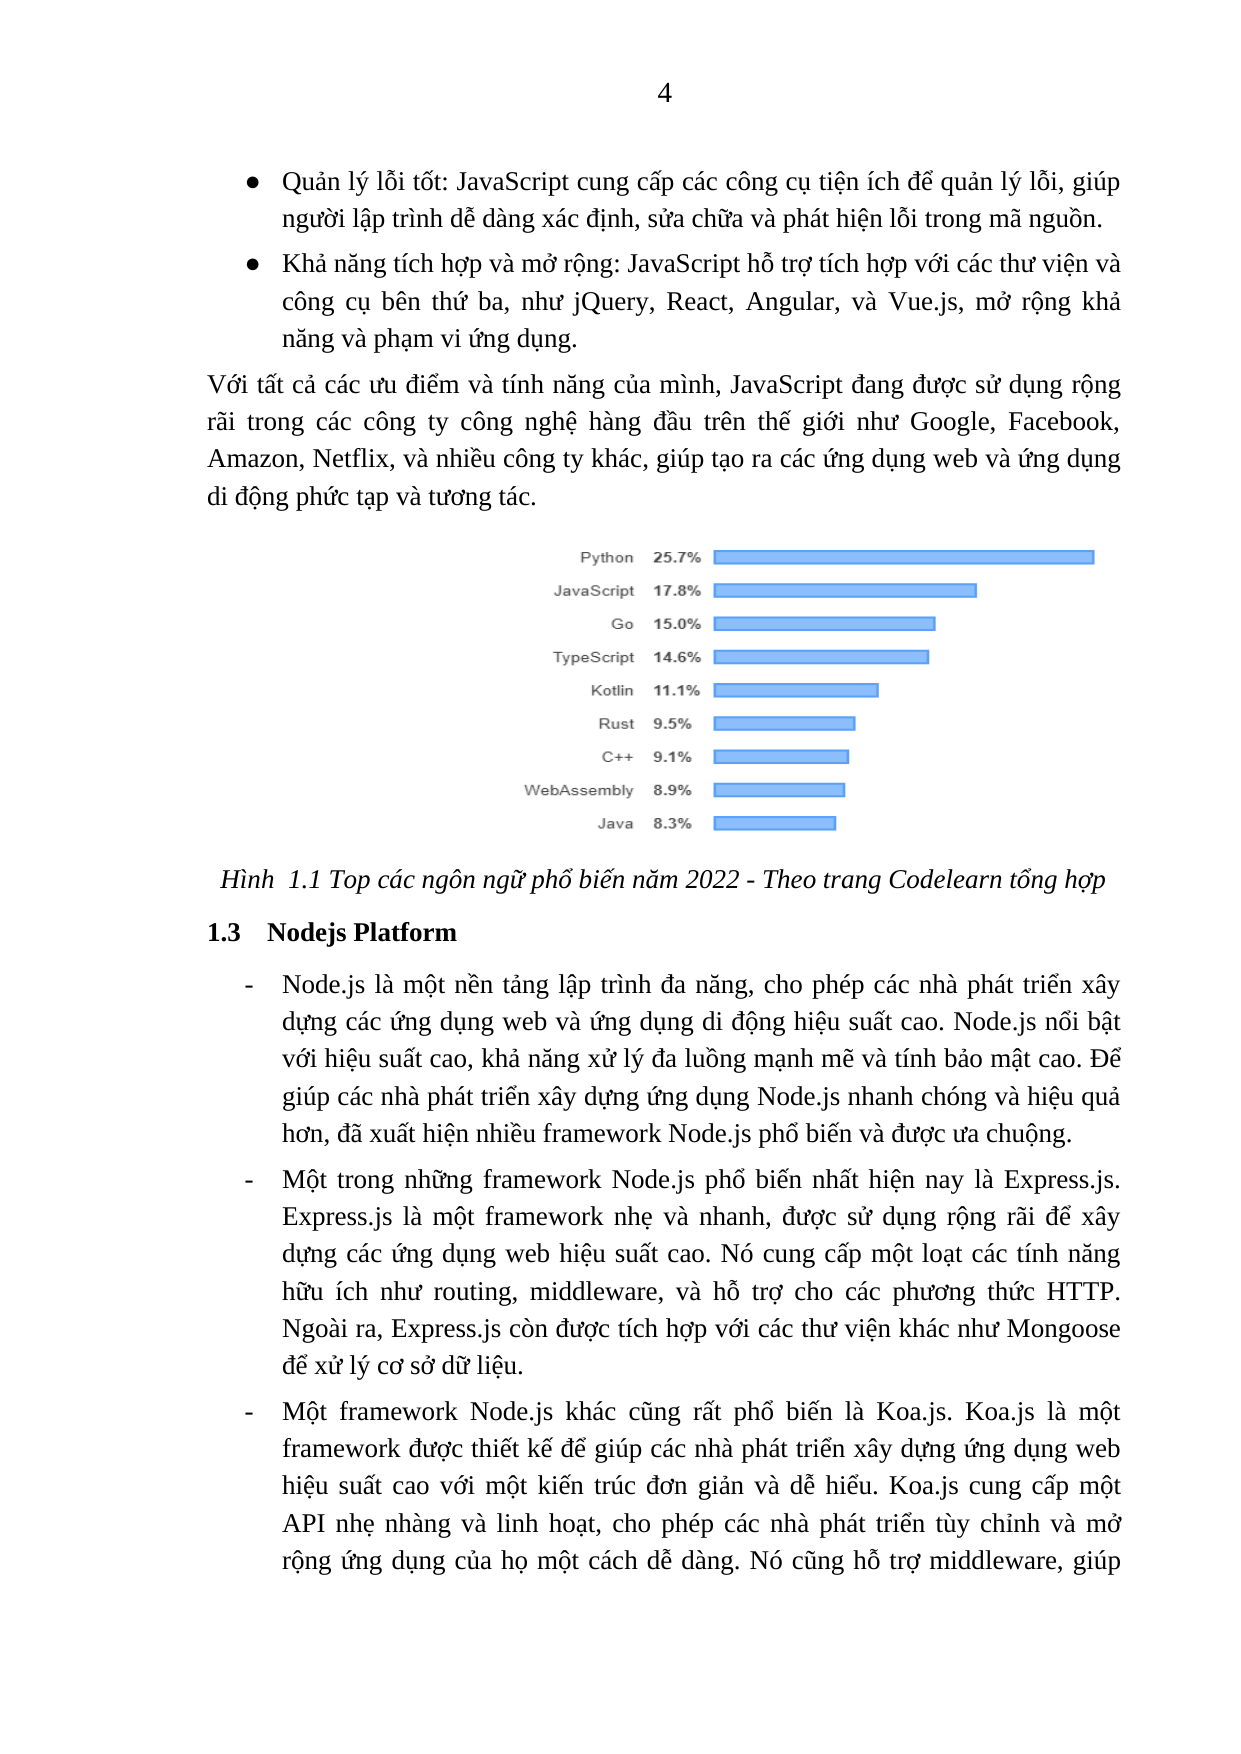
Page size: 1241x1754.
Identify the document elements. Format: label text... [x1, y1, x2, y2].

list Một trong những framework Node.js phổ biến nhất hiện nay là Express.js. Express.js là một framework nhẹ và nhanh, được sử dụng rộng rãi để xây dựng các ứng dụng web hiệu suất cao. Nó cung cấp một loạt các tính năng hữu ích như routing, middleware, và hỗ trợ cho các phương thức HTTP. Ngoài ra, Express.js còn được tích hợp với các thư viện khác như Mongoose để xử lý cơ sở dữ liệu. [244, 1163, 1122, 1380]
picture [281, 531, 1127, 842]
text Hình 1.1 Top các ngôn ngữ phổ biến năm 2022 - Theo trang Codelearn tổng hợp [207, 863, 1122, 894]
text Với tất cả các ưu điểm và tính năng của mình, JavaScript đang được sử dụng rộng rãi trong các công ty công nghệ hàng đầu trên thế giới như Google, Facebook, Amazon, Netflix, và nhiều công ty khác, giúp tạo ra các ứng dụng web và ứng dụng di động phức tạp và tương tác. [207, 368, 1122, 511]
subtitle Nodejs Platform [207, 916, 1122, 947]
list Node.js là một nền tảng lập trình đa năng, cho phép các nhà phát triển xây dựng các ứng dụng web và ứng dụng di động hiệu suất cao. Node.js nổi bật với hiệu suất cao, khả năng xử lý đa luồng mạnh mẽ và tính bảo mật cao. Để giúp các nhà phát triển xây dựng ứng dụng Node.js nhanh chóng và hiệu quả hơn, đã xuất hiện nhiều framework Node.js phổ biến và được ưa chuộng. [244, 968, 1122, 1148]
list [244, 1395, 1122, 1575]
list Khả năng tích hợp và mở rộng: JavaScript hỗ trợ tích hợp với các thư viện và công cụ bên thứ ba, như jQuery, React, Angular, và Vue.js, mở rộng khả năng và phạm vi ứng dụng. [244, 247, 1122, 353]
list Quản lý lỗi tốt: JavaScript cung cấp các công cụ tiện ích để quản lý lỗi, giúp người lập trình dễ dàng xác định, sửa chữa và phát hiện lỗi trong mã nguồn. [244, 164, 1122, 233]
